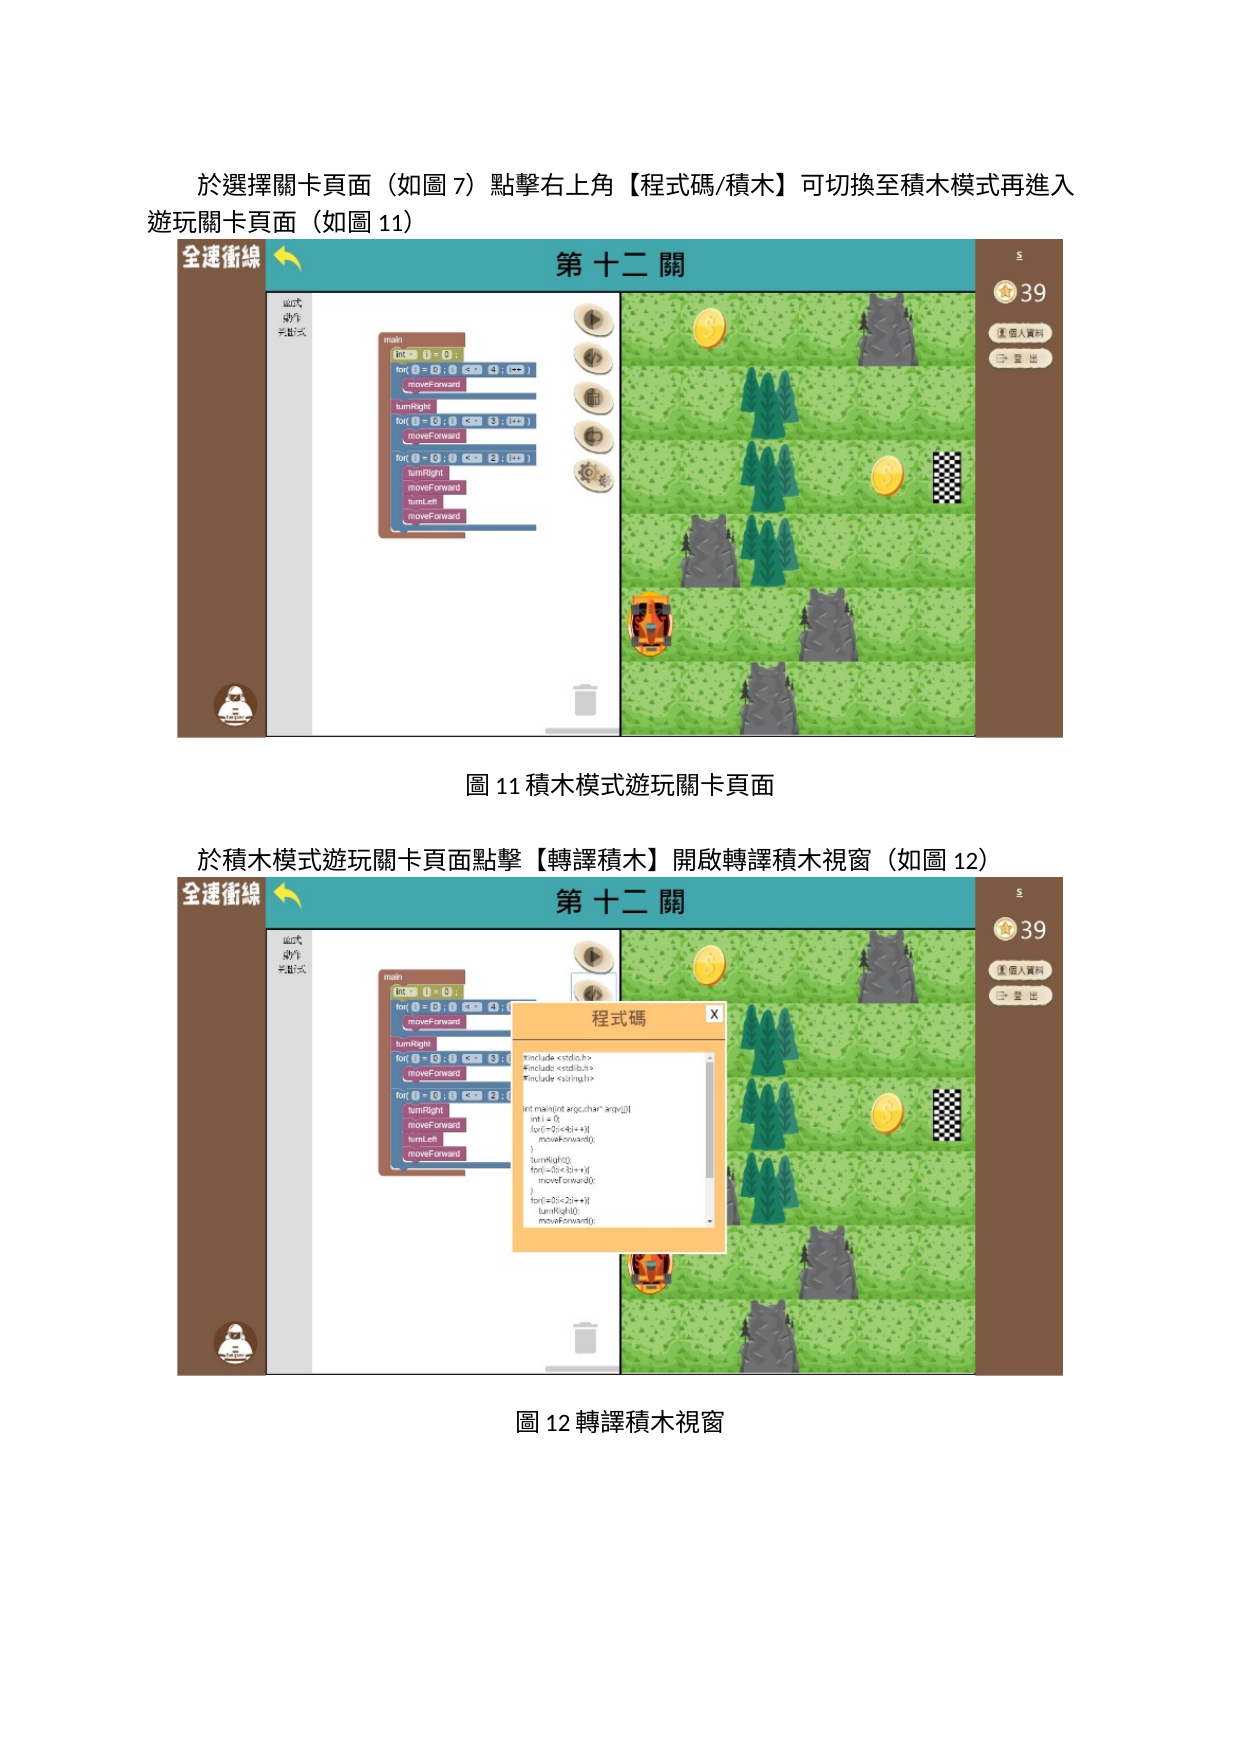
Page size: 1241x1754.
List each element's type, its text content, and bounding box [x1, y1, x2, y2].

picture [177, 877, 1063, 1376]
picture [177, 239, 1063, 738]
text 於選擇關卡頁面（如圖7）點擊右上角【程式碼/積木】可切換至積木模式再進入遊玩關卡頁面（如圖11） [148, 164, 1092, 239]
text 圖12轉譯積木視窗 [148, 1402, 1092, 1439]
text 圖11積木模式遊玩關卡頁面 [148, 764, 1092, 802]
text 於積木模式遊玩關卡頁面點擊【轉譯積木】開啟轉譯積木視窗（如圖12） [148, 839, 1092, 877]
